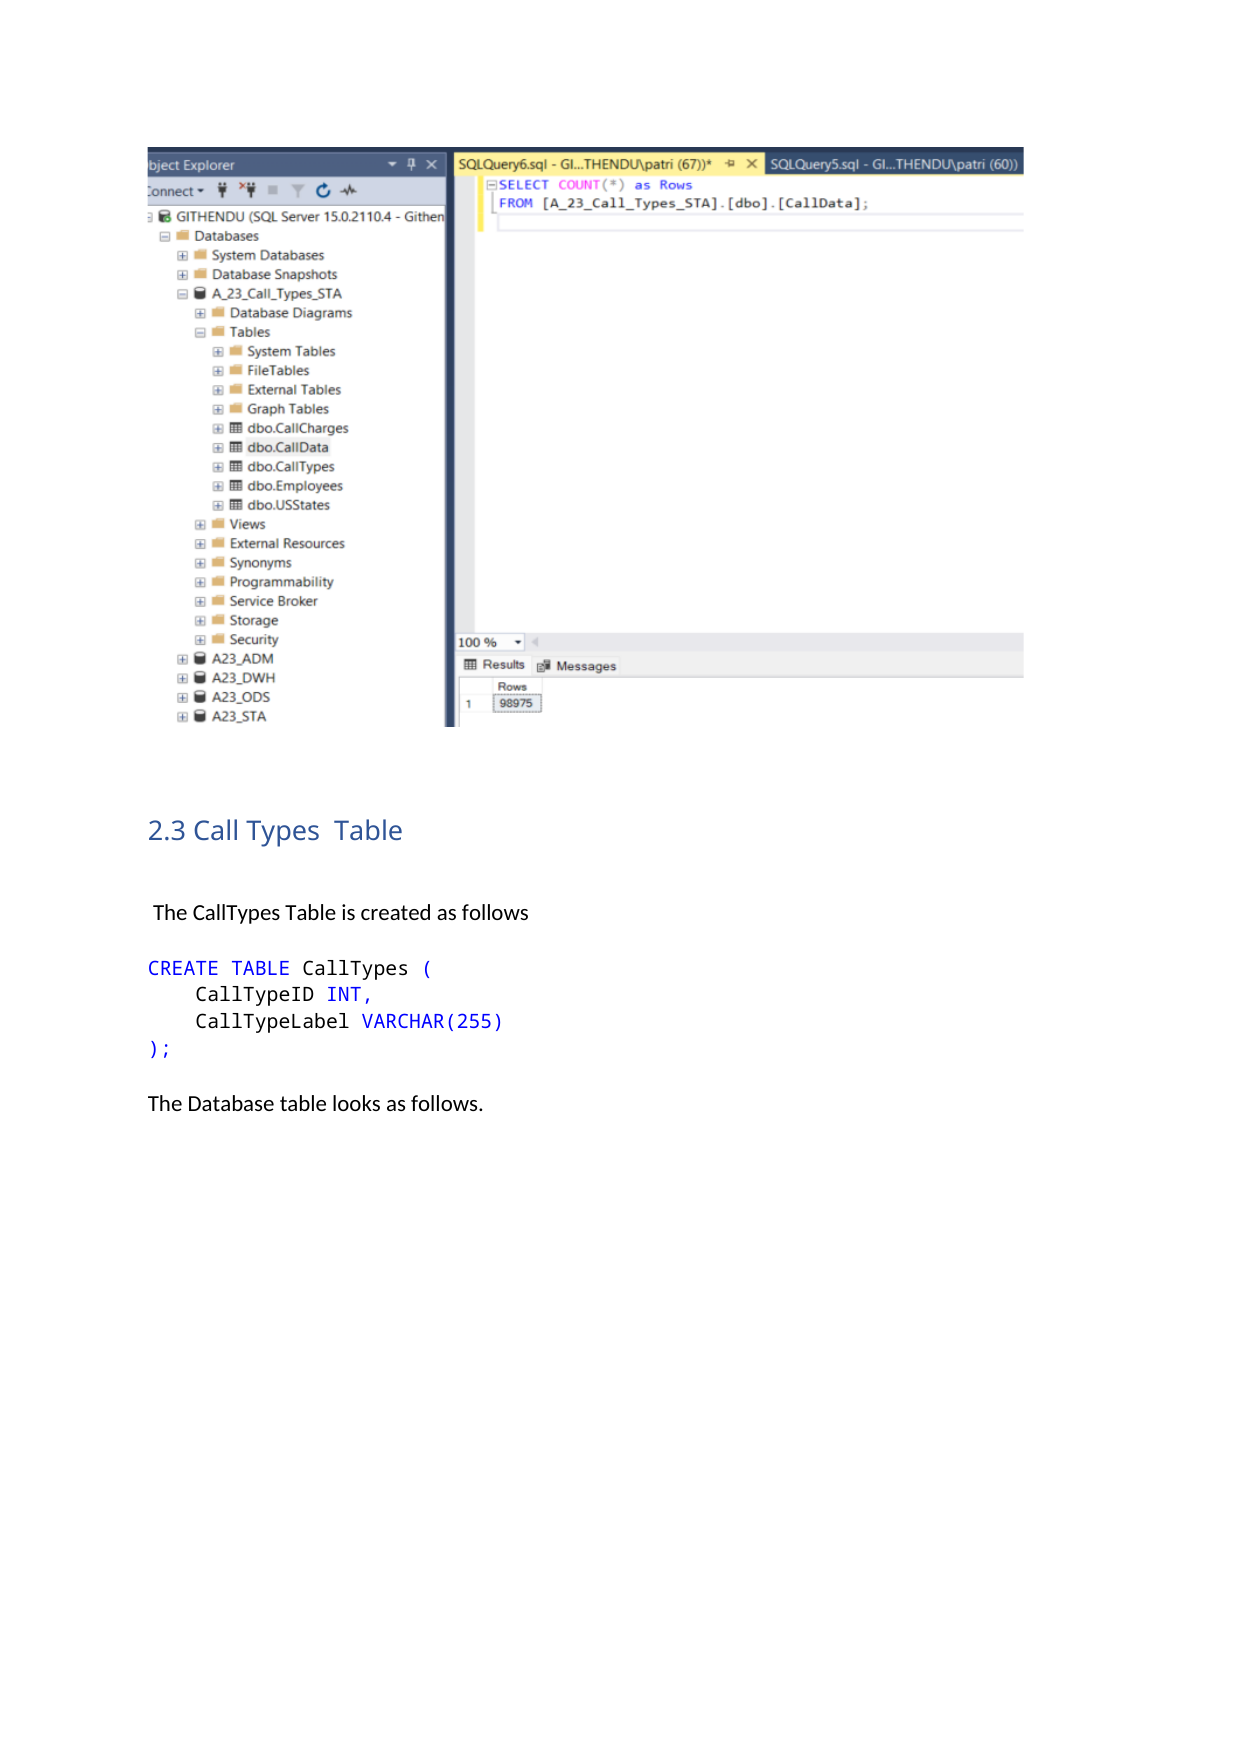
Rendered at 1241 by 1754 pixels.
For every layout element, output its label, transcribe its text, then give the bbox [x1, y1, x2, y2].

picture [147, 147, 1024, 727]
text CallTypeLabel VARCHAR(255) [148, 1008, 1093, 1035]
text ); [148, 1035, 1093, 1062]
subtitle 2.3 Call Types Table [148, 811, 1093, 848]
text CallTypeID INT, [148, 981, 1093, 1008]
text CREATE TABLE CallTypes ( [148, 954, 1093, 981]
text The CallTypes Table is created as follows [148, 898, 1093, 926]
text The Database table looks as follows. [148, 1089, 1093, 1117]
